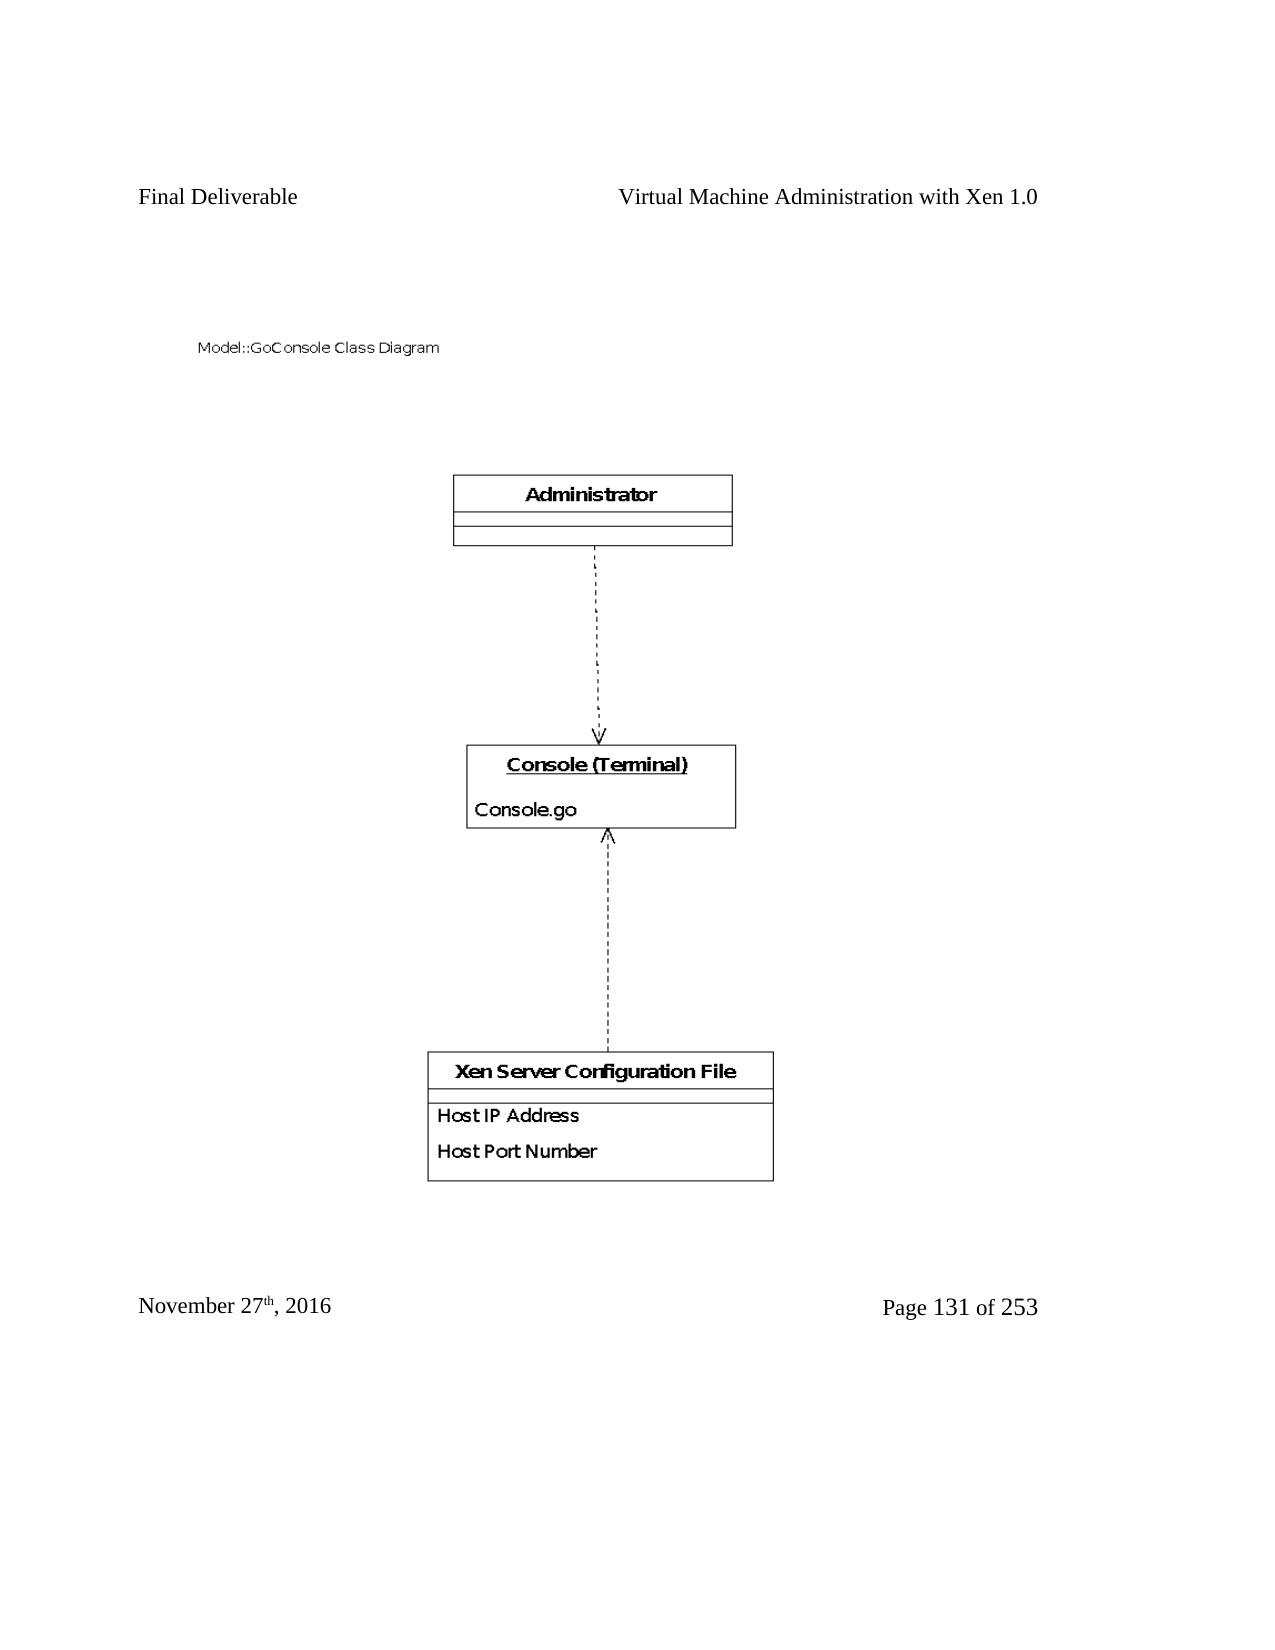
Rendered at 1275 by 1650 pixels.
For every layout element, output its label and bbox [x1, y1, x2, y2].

picture [150, 313, 1125, 1260]
